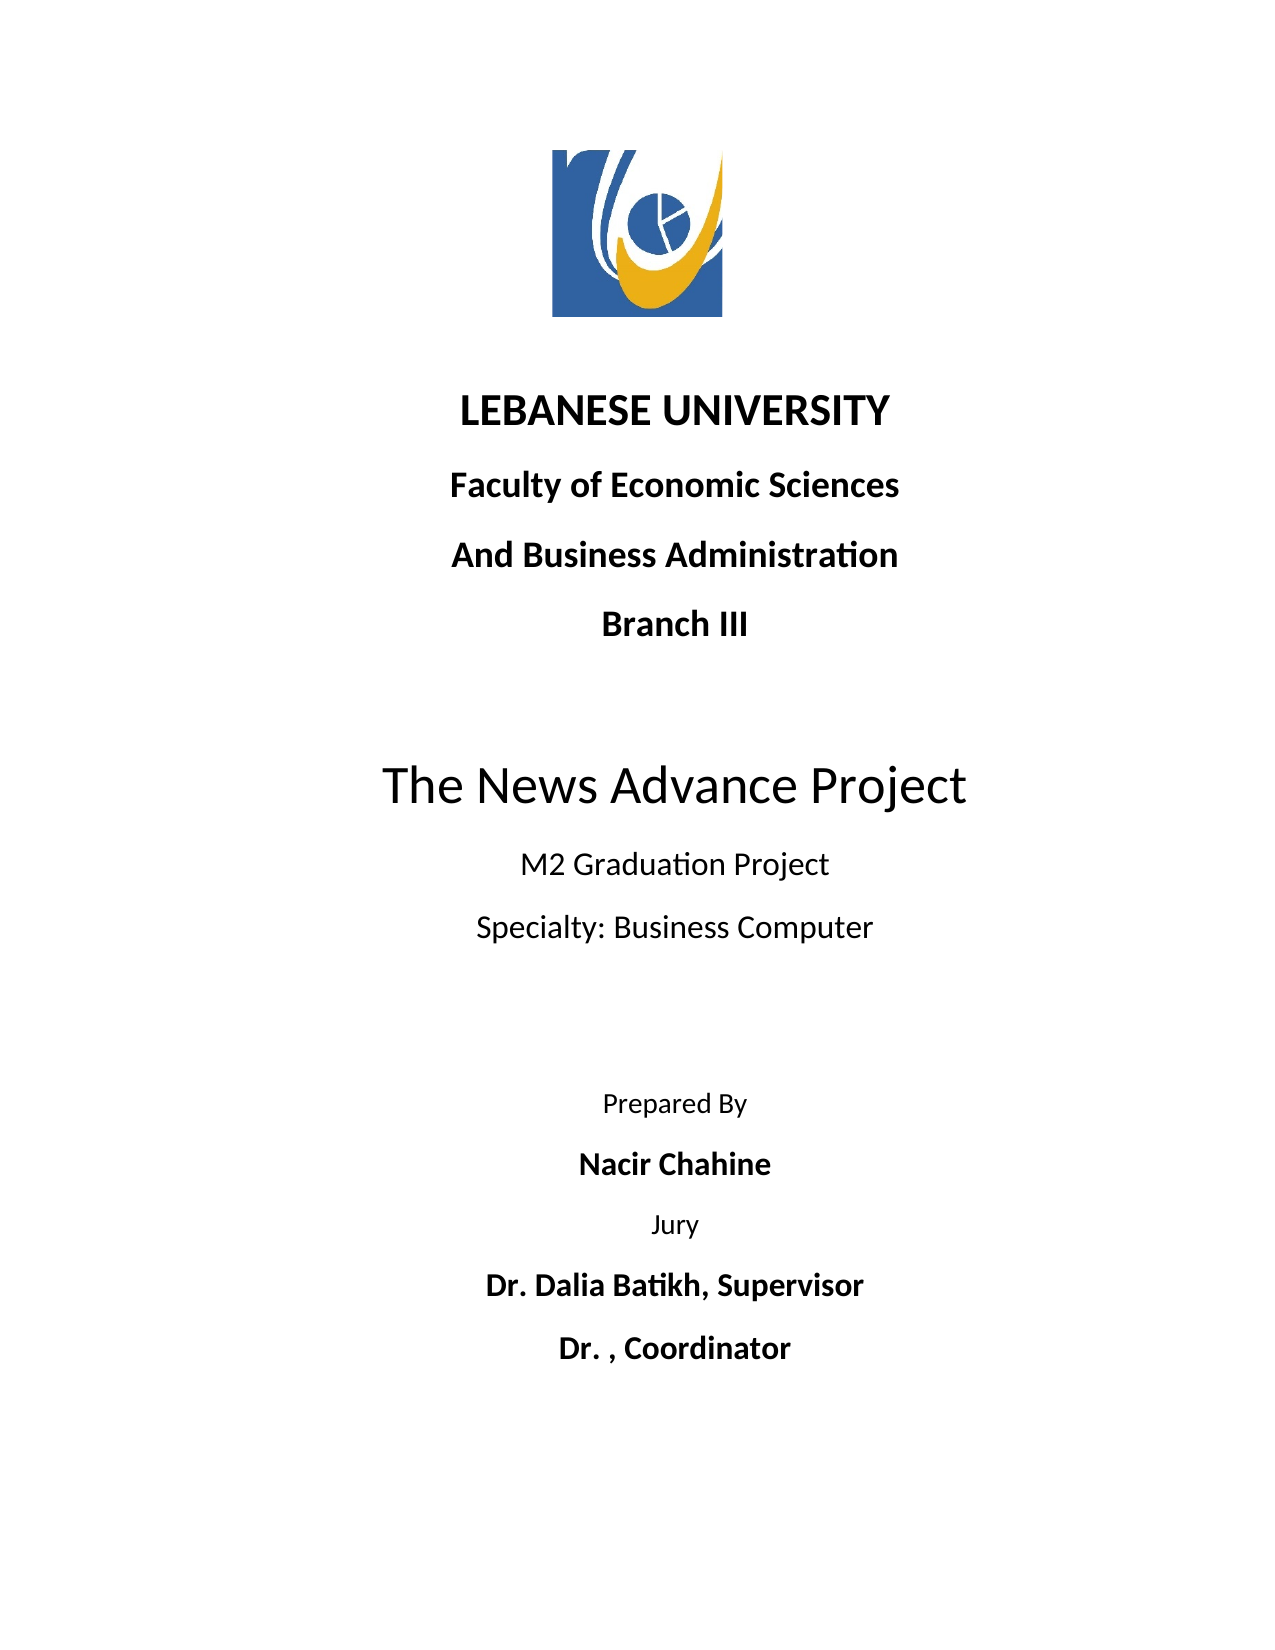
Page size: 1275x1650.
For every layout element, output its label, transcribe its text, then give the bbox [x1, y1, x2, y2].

text Prepared By [225, 1085, 1125, 1121]
text M2 Graduation Project [225, 843, 1125, 884]
text Faculty of Economic Sciences [225, 461, 1125, 507]
text Jury [225, 1206, 1125, 1242]
picture [552, 150, 723, 317]
text Specialty: Business Computer [225, 907, 1125, 947]
title The News Advance Project [225, 750, 1125, 817]
text Dr. , Coordinator [225, 1327, 1125, 1368]
text Branch III [225, 600, 1125, 646]
text Dr. Dalia Batikh, Supervisor [225, 1264, 1125, 1304]
text Nacir Chahine [225, 1143, 1125, 1183]
text LEBANESE UNIVERSITY [225, 380, 1125, 436]
text And Business Administration [225, 531, 1125, 577]
